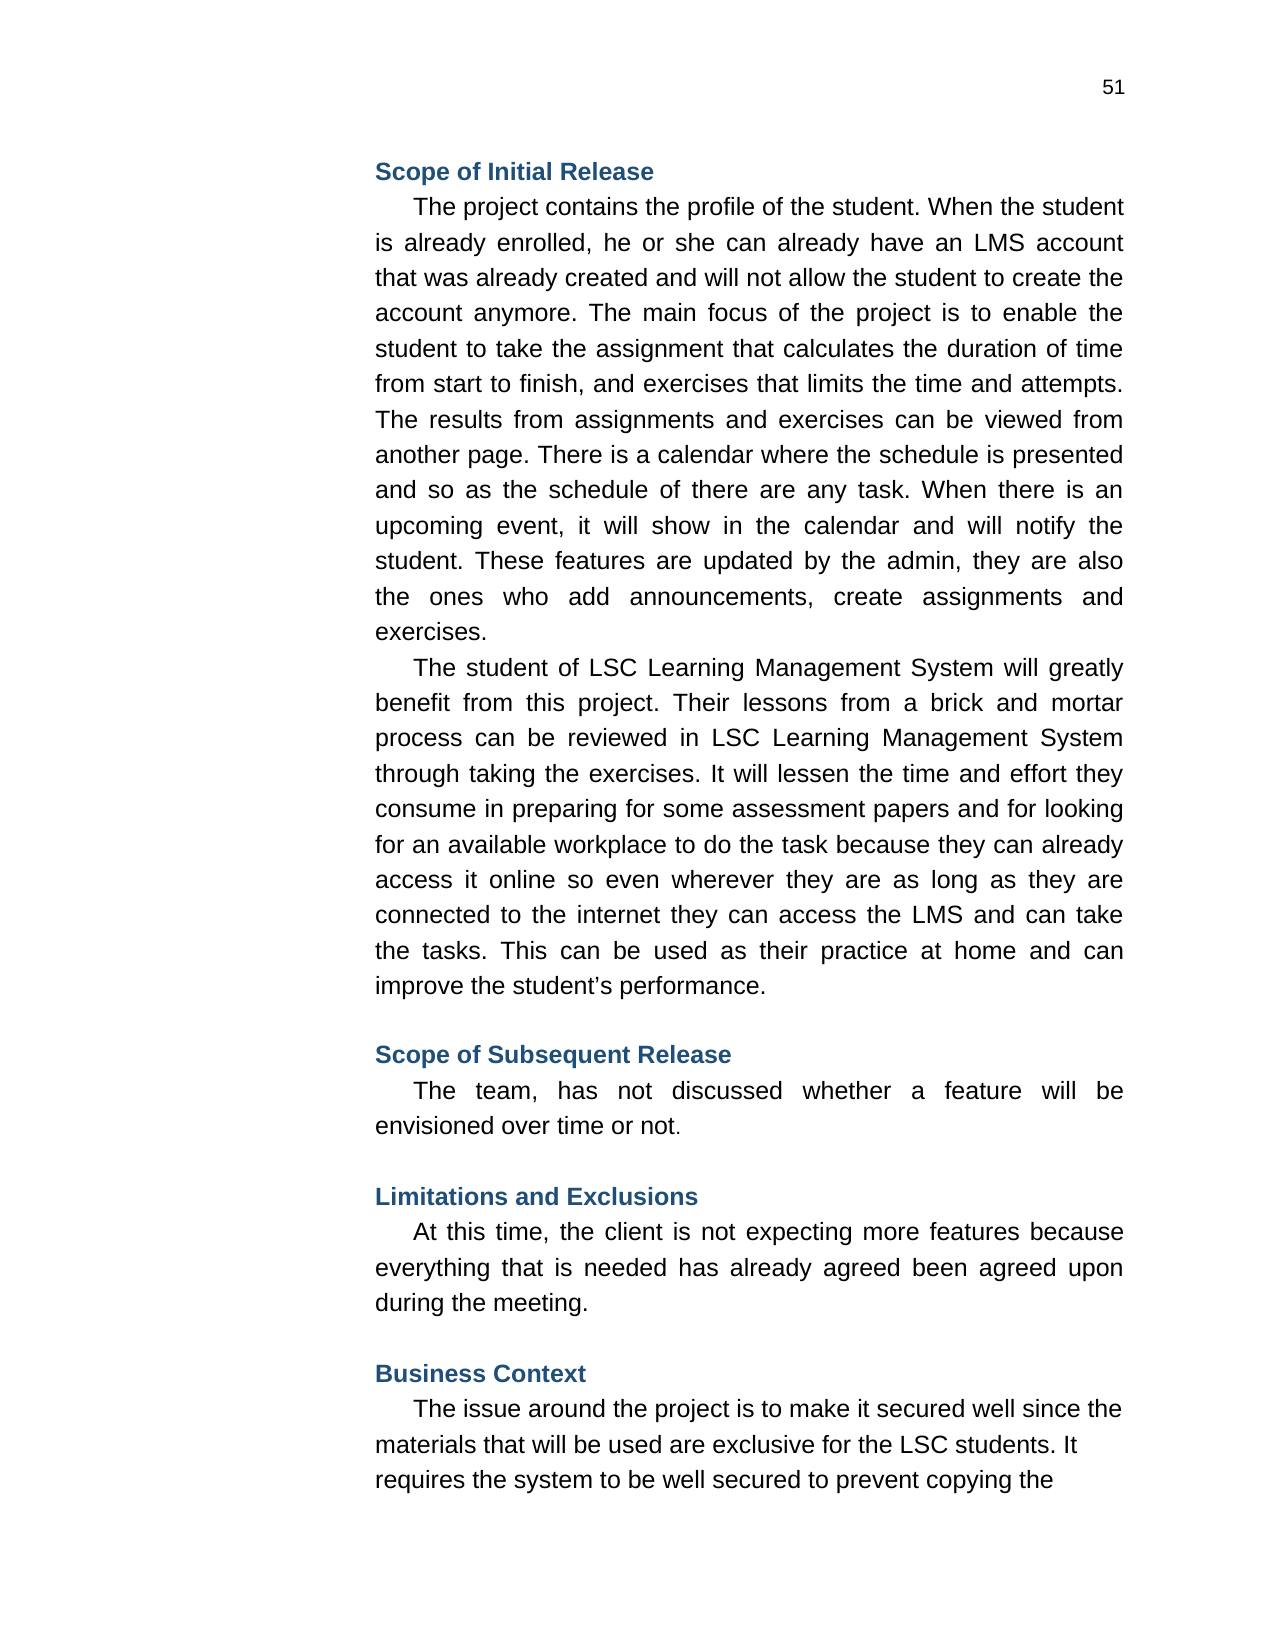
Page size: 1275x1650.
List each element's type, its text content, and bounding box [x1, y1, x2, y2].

text The student of LSC Learning Management System will greatly benefit from this project. Their lessons from a brick and mortar process can be reviewed in LSC Learning Management System through taking the exercises. It will lessen the time and effort they consume in preparing for some assessment papers and for looking for an available workplace to do the task because they can already access it online so even wherever they are as long as they are connected to the internet they can access the LMS and can take the tasks. This can be used as their practice at home and can improve the student’s performance. [375, 646, 1125, 1000]
text At this time, the client is not expecting more features because everything that is needed has already agreed been agreed upon during the meeting. [375, 1211, 1125, 1317]
text The team, has not discussed whether a feature will be envisioned over time or not. [375, 1069, 1125, 1140]
text Business Context [150, 1352, 1125, 1388]
text The project contains the profile of the student. When the student is already enrolled, he or she can already have an LMS account that was already created and will not allow the student to create the account anymore. The main focus of the project is to enable the student to take the assignment that calculates the duration of time from start to finish, and exercises that limits the time and attempts. The results from assignments and exercises can be viewed from another page. There is a calendar where the schedule is presented and so as the schedule of there are any task. When there is an upcoming event, it will show in the calendar and will notify the student. These features are updated by the admin, they are also the ones who add announcements, create assignments and exercises. [375, 185, 1125, 646]
text Limitations and Exclusions [150, 1175, 1125, 1211]
text Scope of Initial Release [150, 150, 1125, 185]
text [375, 1388, 1125, 1494]
text Scope of Subsequent Release [150, 1033, 1125, 1069]
